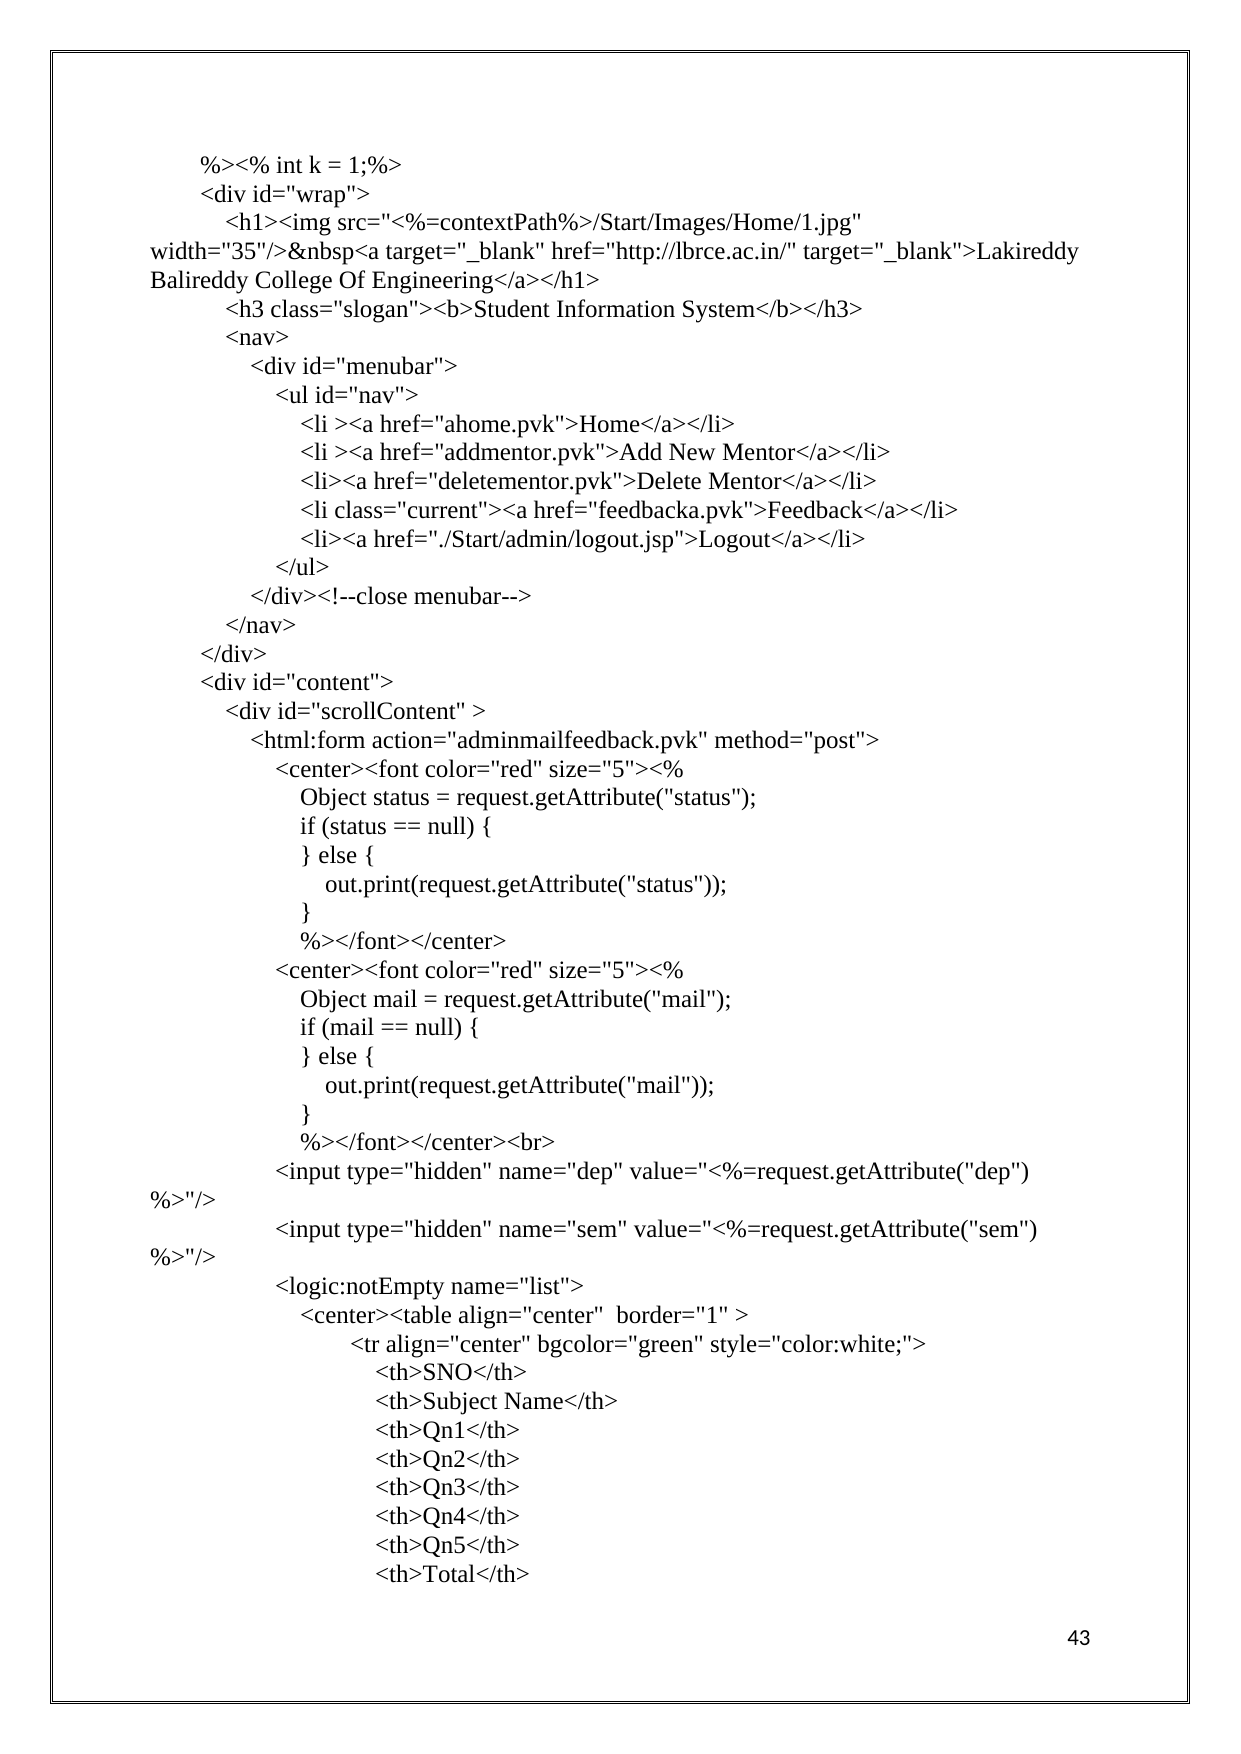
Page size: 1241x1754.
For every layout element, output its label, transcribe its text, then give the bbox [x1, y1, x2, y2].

text if (status == null) { [150, 811, 1090, 840]
text </div><!--close menubar--> [150, 581, 1090, 610]
text <h3 class="slogan"><b>Student Information System</b></h3> [150, 294, 1090, 322]
text <th>Qn3</th> [150, 1472, 1090, 1501]
text Object mail = request.getAttribute("mail"); [150, 984, 1090, 1012]
text <th>Qn1</th> [150, 1415, 1090, 1444]
text <html:form action="adminmailfeedback.pvk" method="post"> [150, 725, 1090, 754]
text if (mail == null) { [150, 1012, 1090, 1041]
text %></font></center><br> [150, 1127, 1090, 1156]
text <nav> [150, 322, 1090, 351]
text %><% int k = 1;%> [150, 150, 1090, 179]
text <th>Subject Name</th> [150, 1386, 1090, 1415]
text <th>Qn5</th> [150, 1530, 1090, 1559]
text } else { [150, 1041, 1090, 1070]
text <input type="hidden" name="dep" value="<%=request.getAttribute("dep")%>"/> [150, 1156, 1090, 1214]
text <div id="menubar"> [150, 351, 1090, 380]
text <th>Total</th> [150, 1559, 1090, 1587]
text <li ><a href="addmentor.pvk">Add New Mentor</a></li> [150, 437, 1090, 466]
text Object status = request.getAttribute("status"); [150, 782, 1090, 811]
text </ul> [150, 552, 1090, 581]
text <input type="hidden" name="sem" value="<%=request.getAttribute("sem")%>"/> [150, 1214, 1090, 1271]
text <li ><a href="ahome.pvk">Home</a></li> [150, 409, 1090, 437]
text out.print(request.getAttribute("status")); [150, 869, 1090, 897]
text out.print(request.getAttribute("mail")); [150, 1070, 1090, 1099]
text <tr align="center" bgcolor="green" style="color:white;"> [150, 1329, 1090, 1357]
text <li><a href="./Start/admin/logout.jsp">Logout</a></li> [150, 524, 1090, 552]
text <th>Qn4</th> [150, 1501, 1090, 1530]
text <ul id="nav"> [150, 380, 1090, 409]
text <center><table align="center" border="1" > [150, 1300, 1090, 1329]
text <div id="scrollContent" > [150, 696, 1090, 725]
text } [150, 1099, 1090, 1127]
text </nav> [150, 610, 1090, 639]
text } else { [150, 840, 1090, 869]
text <center><font color="red" size="5"><% [150, 955, 1090, 984]
text } [150, 897, 1090, 926]
text <li><a href="deletementor.pvk">Delete Mentor</a></li> [150, 466, 1090, 495]
text <logic:notEmpty name="list"> [150, 1271, 1090, 1300]
text <th>Qn2</th> [150, 1444, 1090, 1472]
text <li class="current"><a href="feedbacka.pvk">Feedback</a></li> [150, 495, 1090, 524]
text <h1><img src="<%=contextPath%>/Start/Images/Home/1.jpg" width="35"/>&nbsp<a target="_blank" href="http://lbrce.ac.in/" target="_blank">Lakireddy Balireddy College Of Engineering</a></h1> [150, 207, 1090, 294]
text <center><font color="red" size="5"><% [150, 754, 1090, 782]
text <div id="content"> [150, 667, 1090, 696]
text %></font></center> [150, 926, 1090, 955]
text <div id="wrap"> [150, 179, 1090, 207]
text </div> [150, 639, 1090, 667]
text <th>SNO</th> [150, 1357, 1090, 1386]
